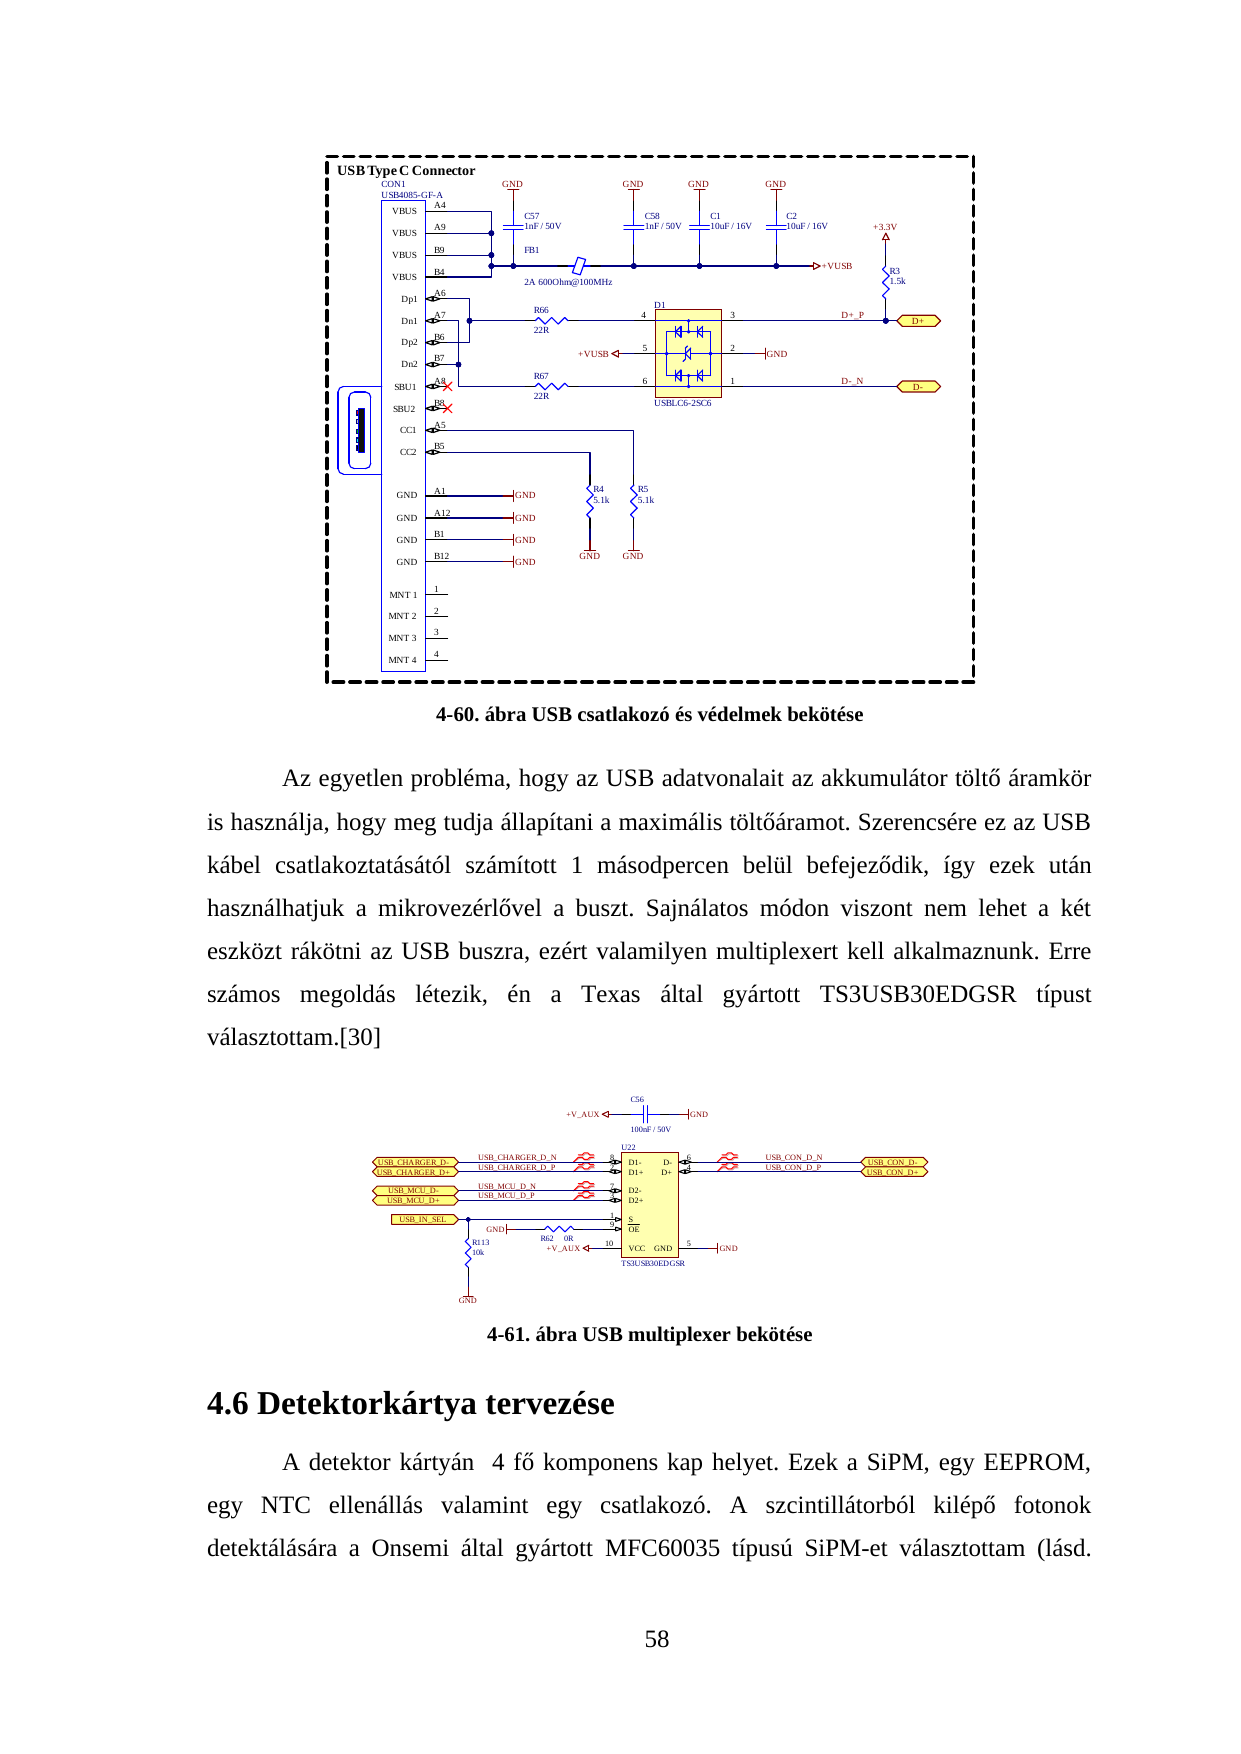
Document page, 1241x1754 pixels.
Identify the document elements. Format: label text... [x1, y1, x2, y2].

text -. ábra USB multiplexer bekötése [207, 1322, 1092, 1346]
text Az egyetlen probléma, hogy az USB adatvonalait az akkumulátor töltő áramkör is használja, hogy meg tudja állapítani a maximális töltőáramot. Szerencsére ez az USB kábel csatlakoztatásától számított 1 másodpercen belül befejeződik, így ezek után használhatjuk a mikrovezérlővel a buszt. Sajnálatos módon viszont nem lehet a két eszközt rákötni az USB buszra, ezért valamilyen multiplexert kell alkalmaznunk. Erre számos megoldás létezik, én a Texas által gyártott TS3USB30EDGSR típust választottam.[30] [207, 763, 1092, 1051]
subtitle Detektorkártya tervezése [207, 1383, 1092, 1421]
text -. ábra USB csatlakozó és védelmek bekötése [207, 702, 1092, 726]
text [207, 1447, 1092, 1562]
